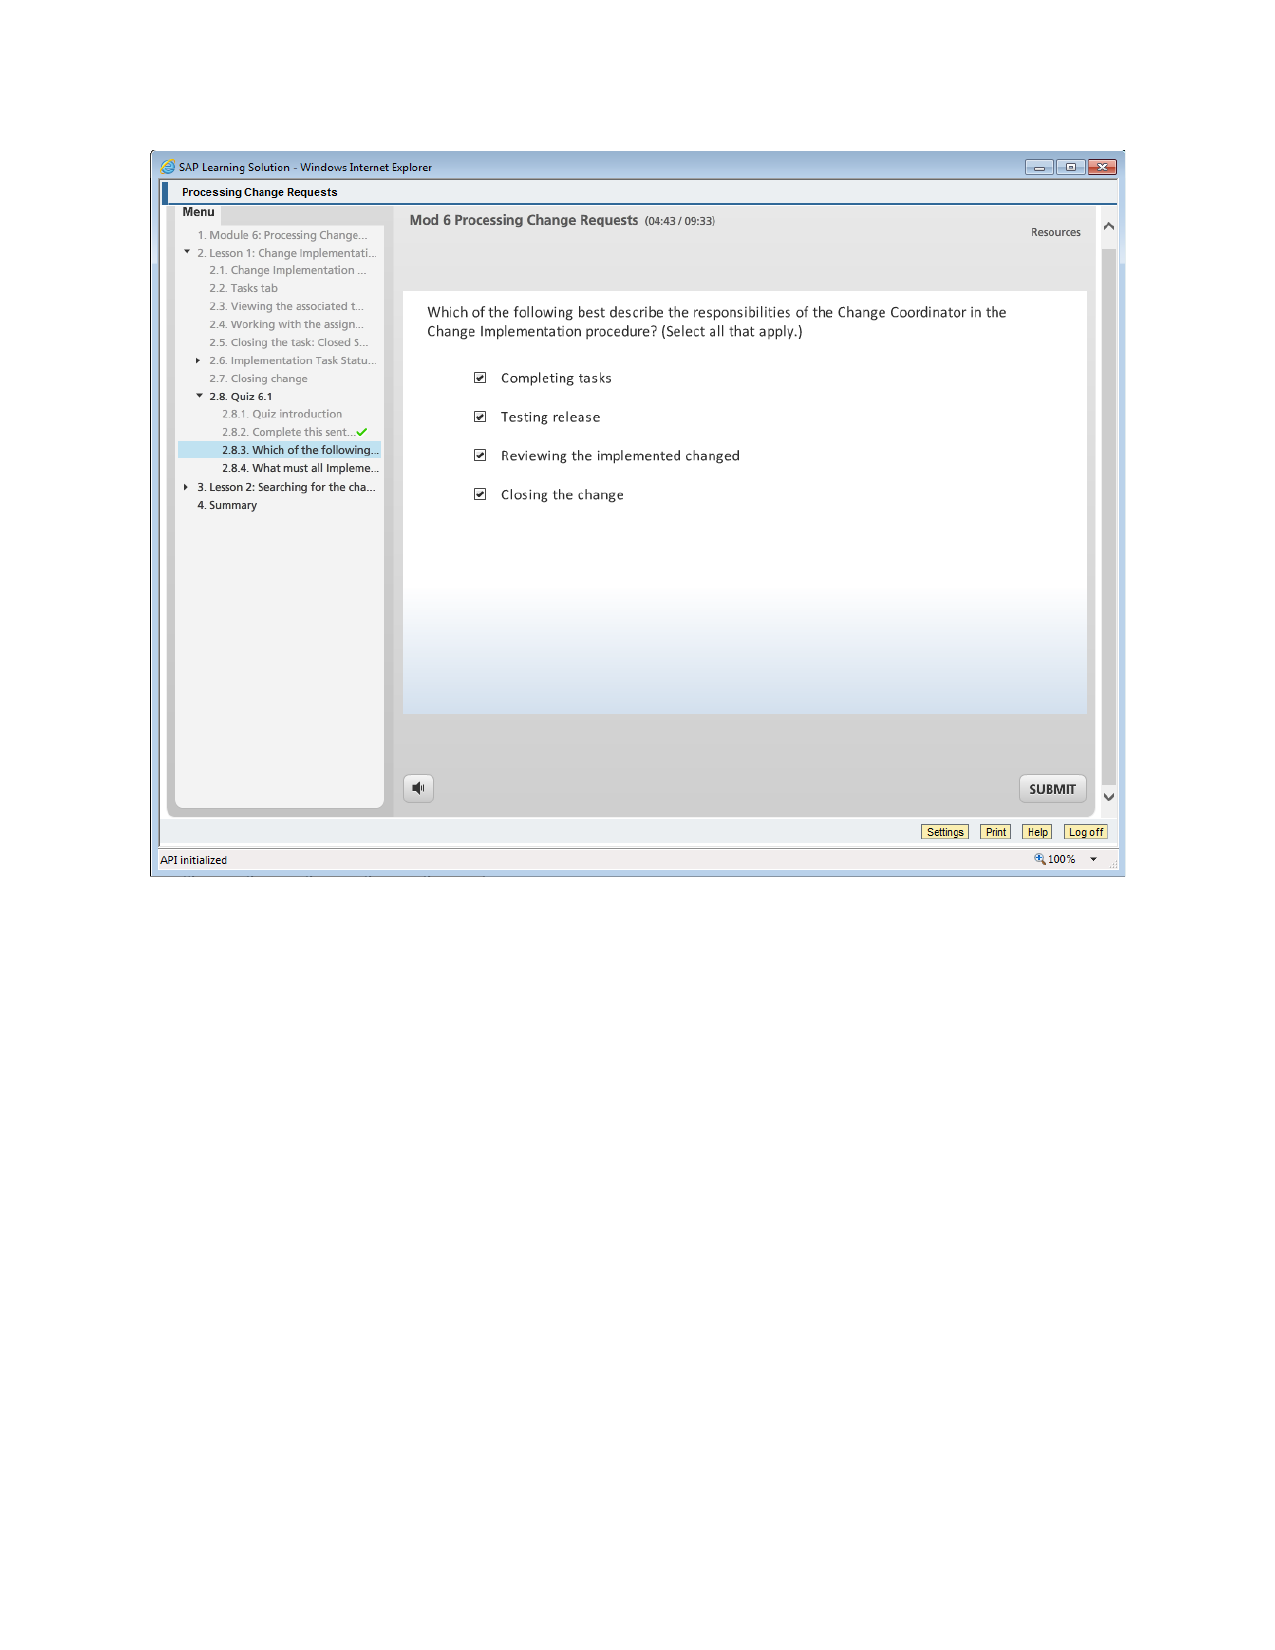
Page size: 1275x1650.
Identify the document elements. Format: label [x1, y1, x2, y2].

picture [150, 150, 1125, 877]
